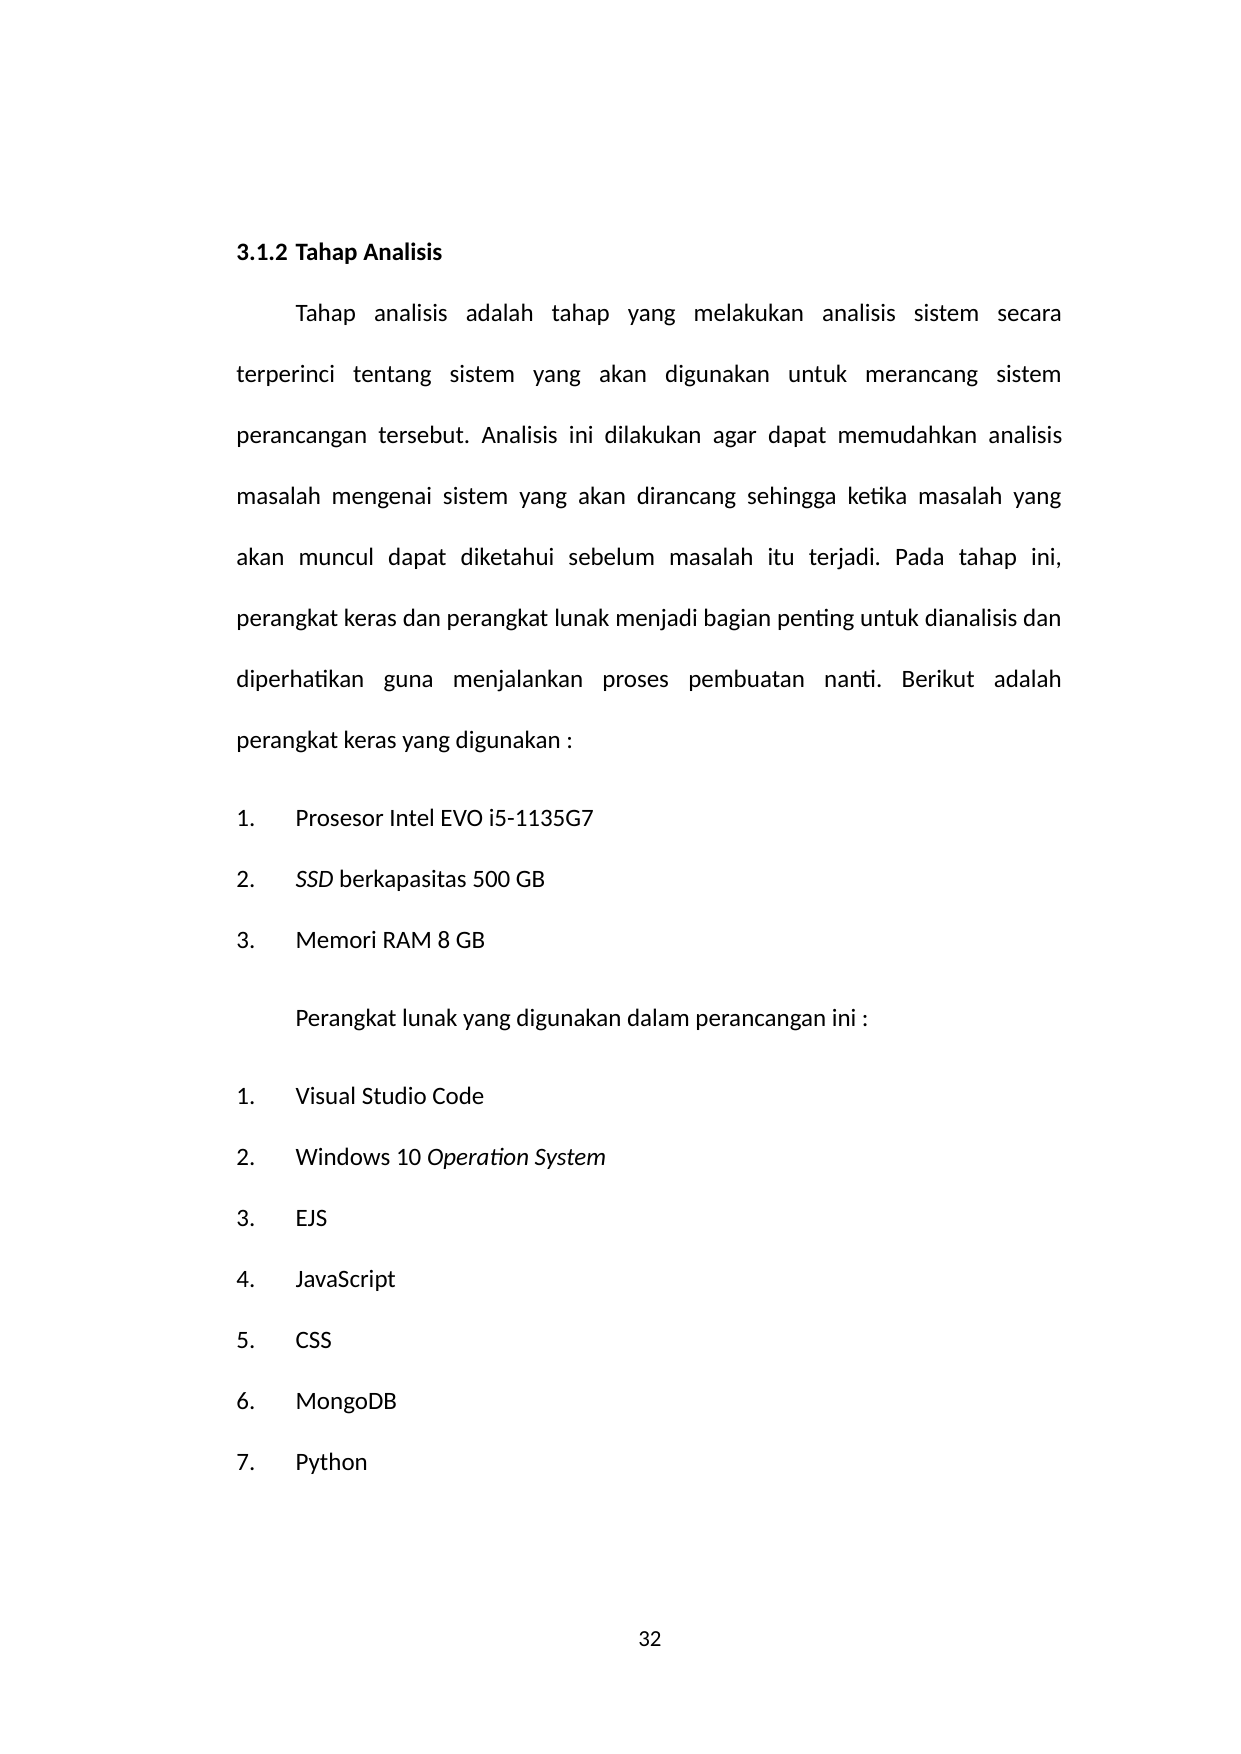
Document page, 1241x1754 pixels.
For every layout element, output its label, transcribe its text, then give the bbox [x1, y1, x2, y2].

list MongoDB [236, 1385, 1063, 1416]
list CSS [236, 1324, 1063, 1354]
list EJS [236, 1202, 1063, 1232]
text Tahap analisis adalah tahap yang melakukan analisis sistem secara terperinci tentang sistem yang akan digunakan untuk merancang sistem perancangan tersebut. Analisis ini dilakukan agar dapat memudahkan analisis masalah mengenai sistem yang akan dirancang sehingga ketika masalah yang akan muncul dapat diketahui sebelum masalah itu terjadi. Pada tahap ini, perangkat keras dan perangkat lunak menjadi bagian penting untuk dianalisis dan diperhatikan guna menjalankan proses pembuatan nanti. Berikut adalah perangkat keras yang digunakan : [236, 297, 1063, 755]
list Python [236, 1446, 1063, 1477]
list JavaScript [236, 1263, 1063, 1293]
list SSD berkapasitas 500 GB [236, 863, 1063, 894]
list Prosesor Intel EVO i5-1135G7 [236, 802, 1063, 833]
subtitle Tahap Analisis [236, 236, 1063, 267]
list Visual Studio Code [236, 1080, 1063, 1110]
text Perangkat lunak yang digunakan dalam perancangan ini : [236, 1002, 1063, 1033]
list Windows 10 Operation System [236, 1141, 1063, 1171]
list Memori RAM 8 GB [236, 924, 1063, 955]
